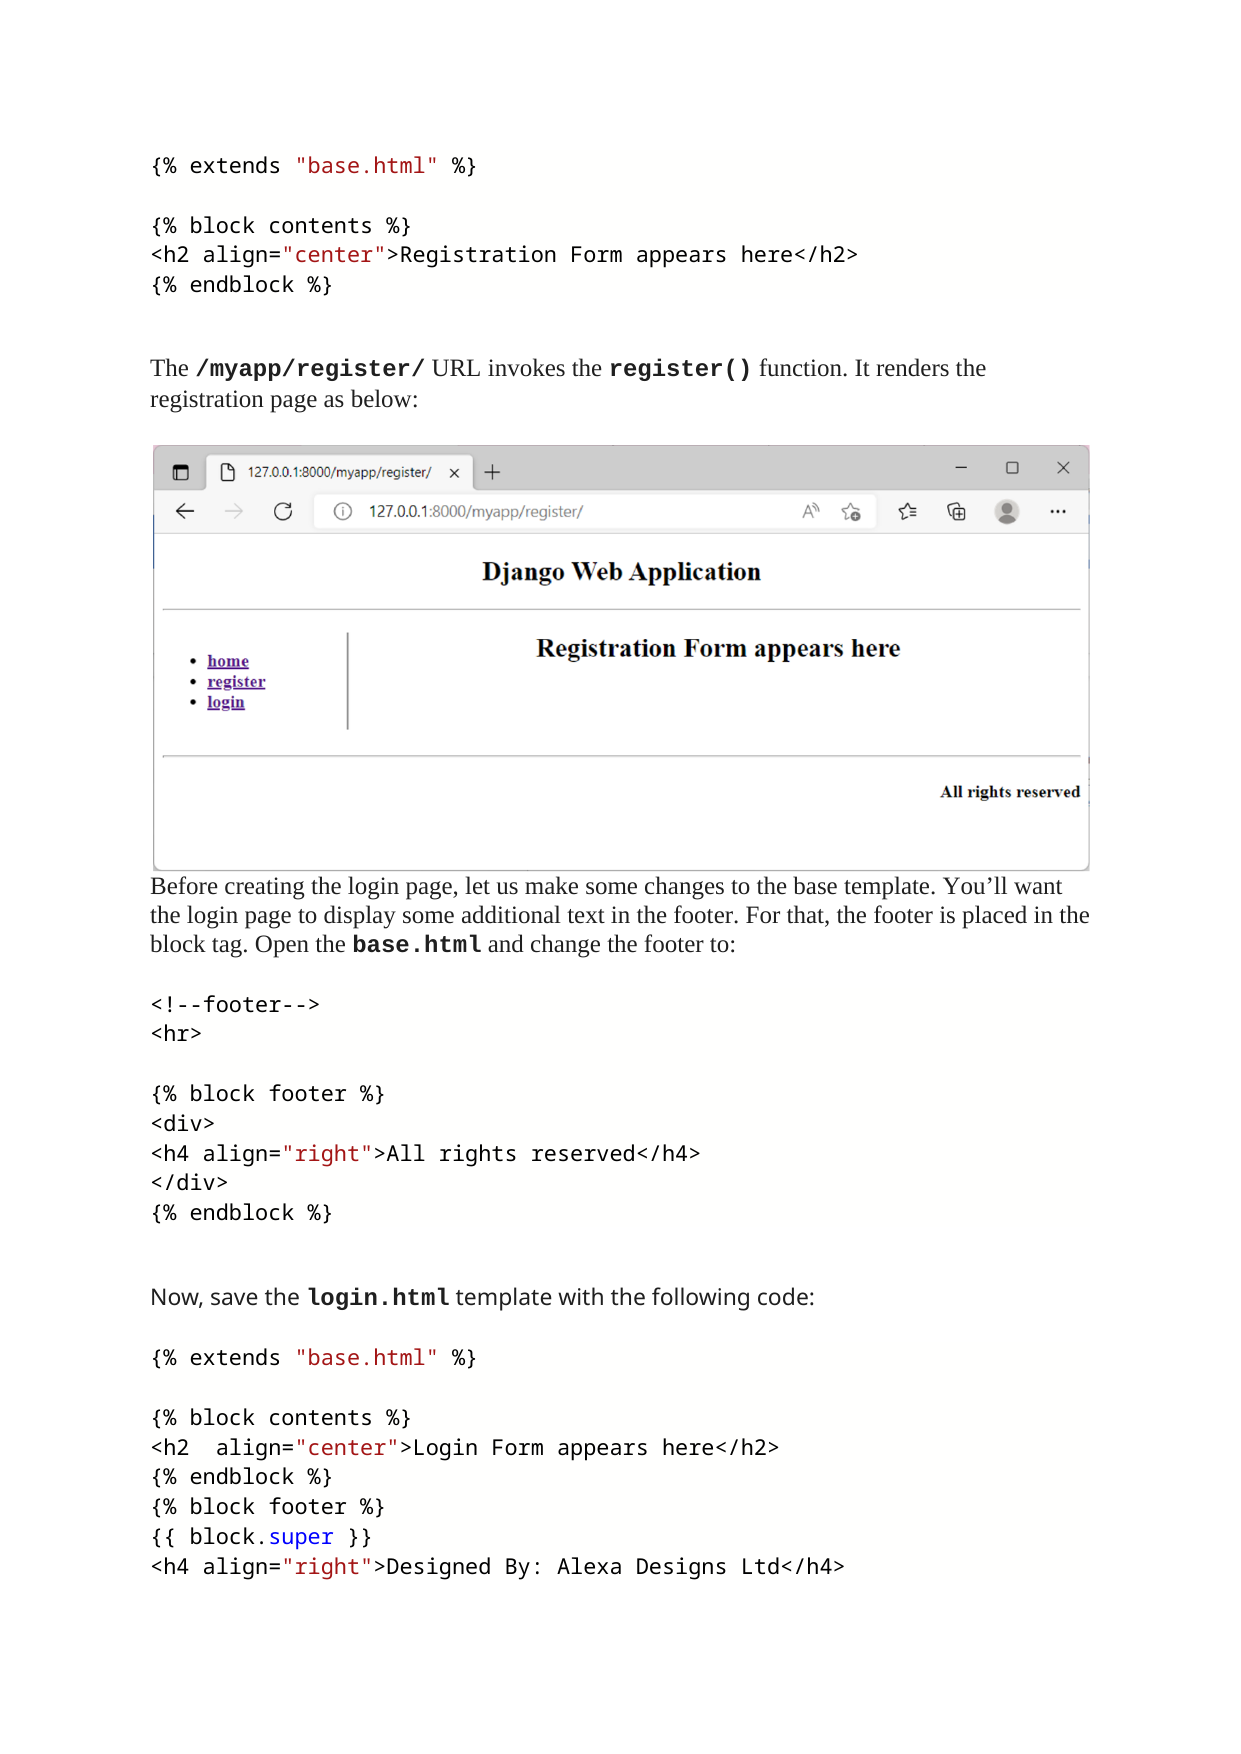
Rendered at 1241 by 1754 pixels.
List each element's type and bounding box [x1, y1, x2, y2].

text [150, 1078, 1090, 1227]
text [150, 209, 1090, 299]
picture [150, 441, 1091, 872]
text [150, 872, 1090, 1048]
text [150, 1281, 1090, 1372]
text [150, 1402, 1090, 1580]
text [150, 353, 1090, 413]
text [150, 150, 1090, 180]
